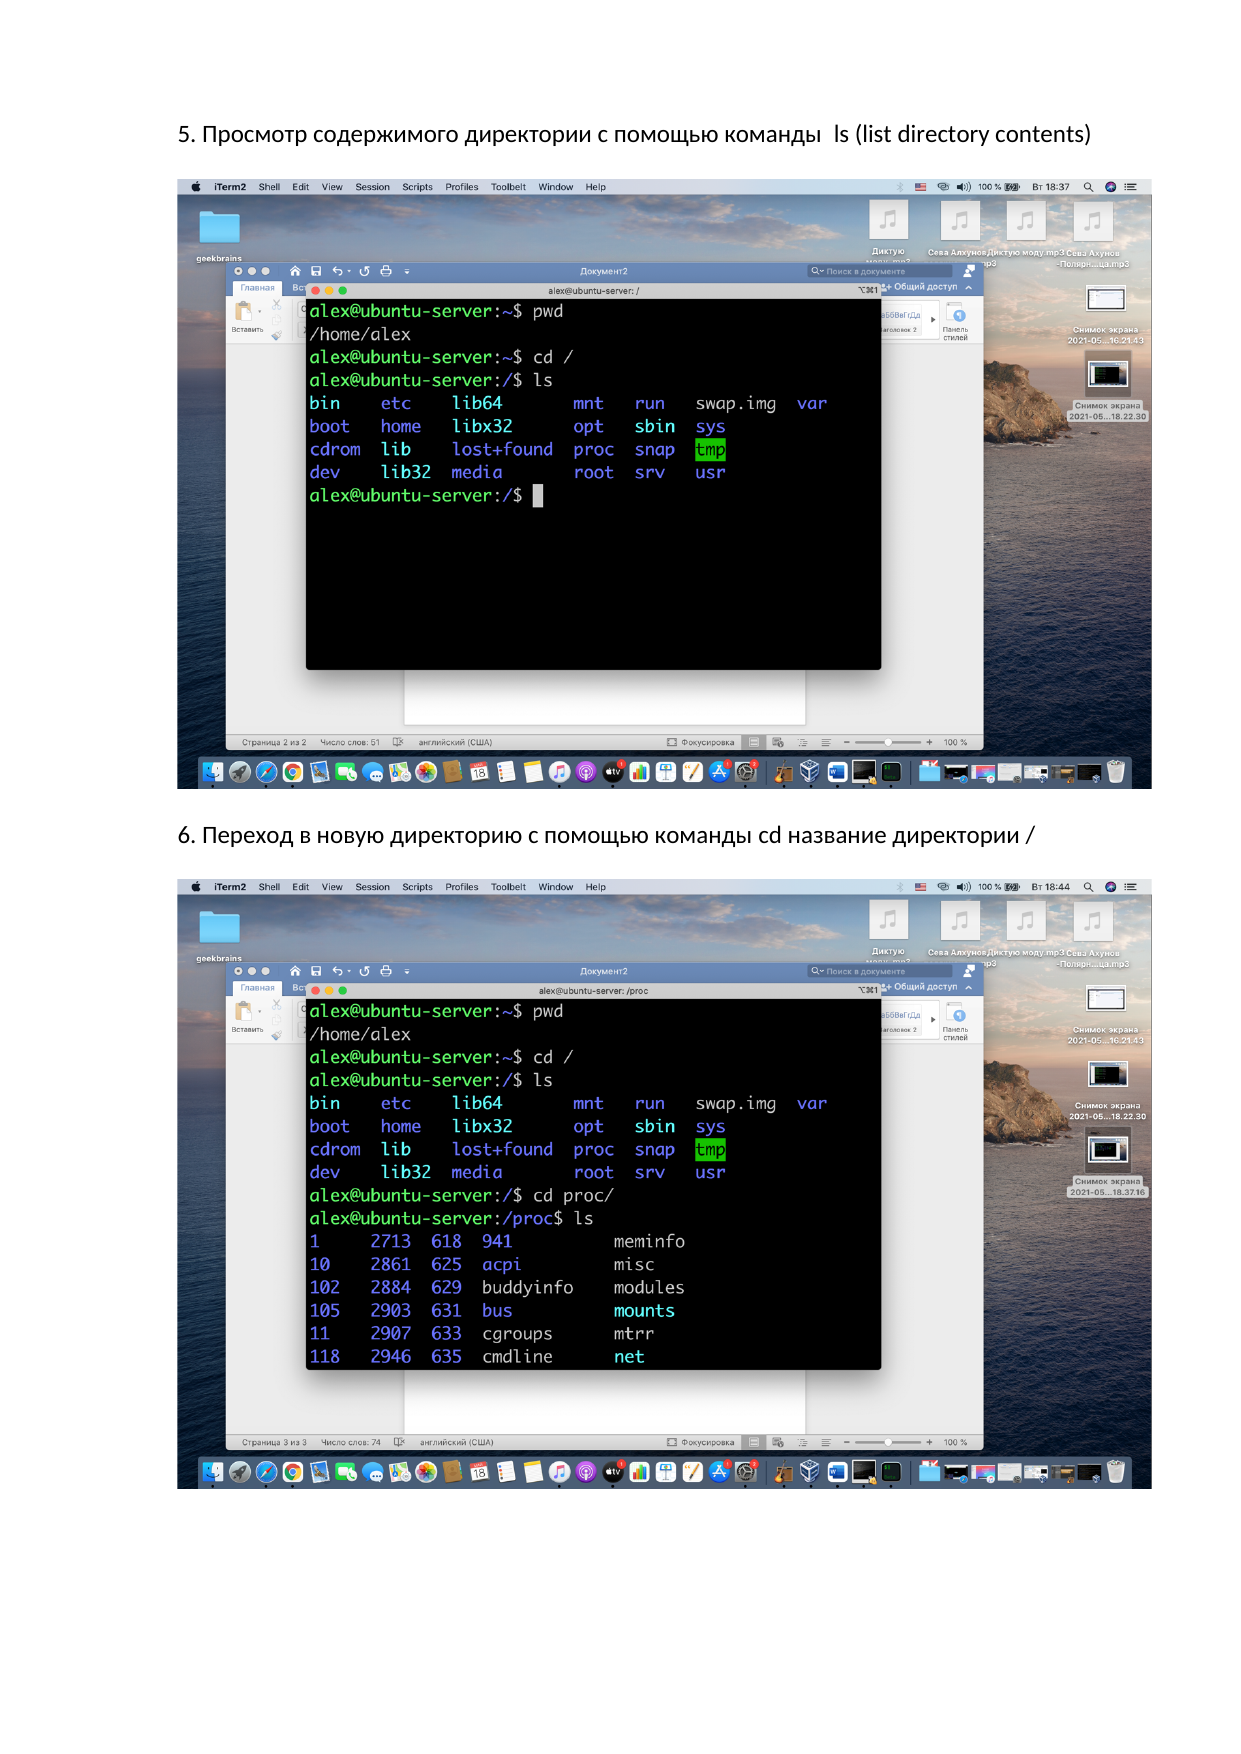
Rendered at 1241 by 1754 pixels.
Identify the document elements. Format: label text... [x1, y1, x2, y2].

text 5. Просмотр содержимого директории с помощью команды ls (list directory contents) [177, 118, 1152, 149]
text 6. Переход в новую директорию с помощью команды cd название директории / [177, 819, 1152, 849]
picture [177, 879, 1152, 1489]
picture [177, 179, 1152, 789]
